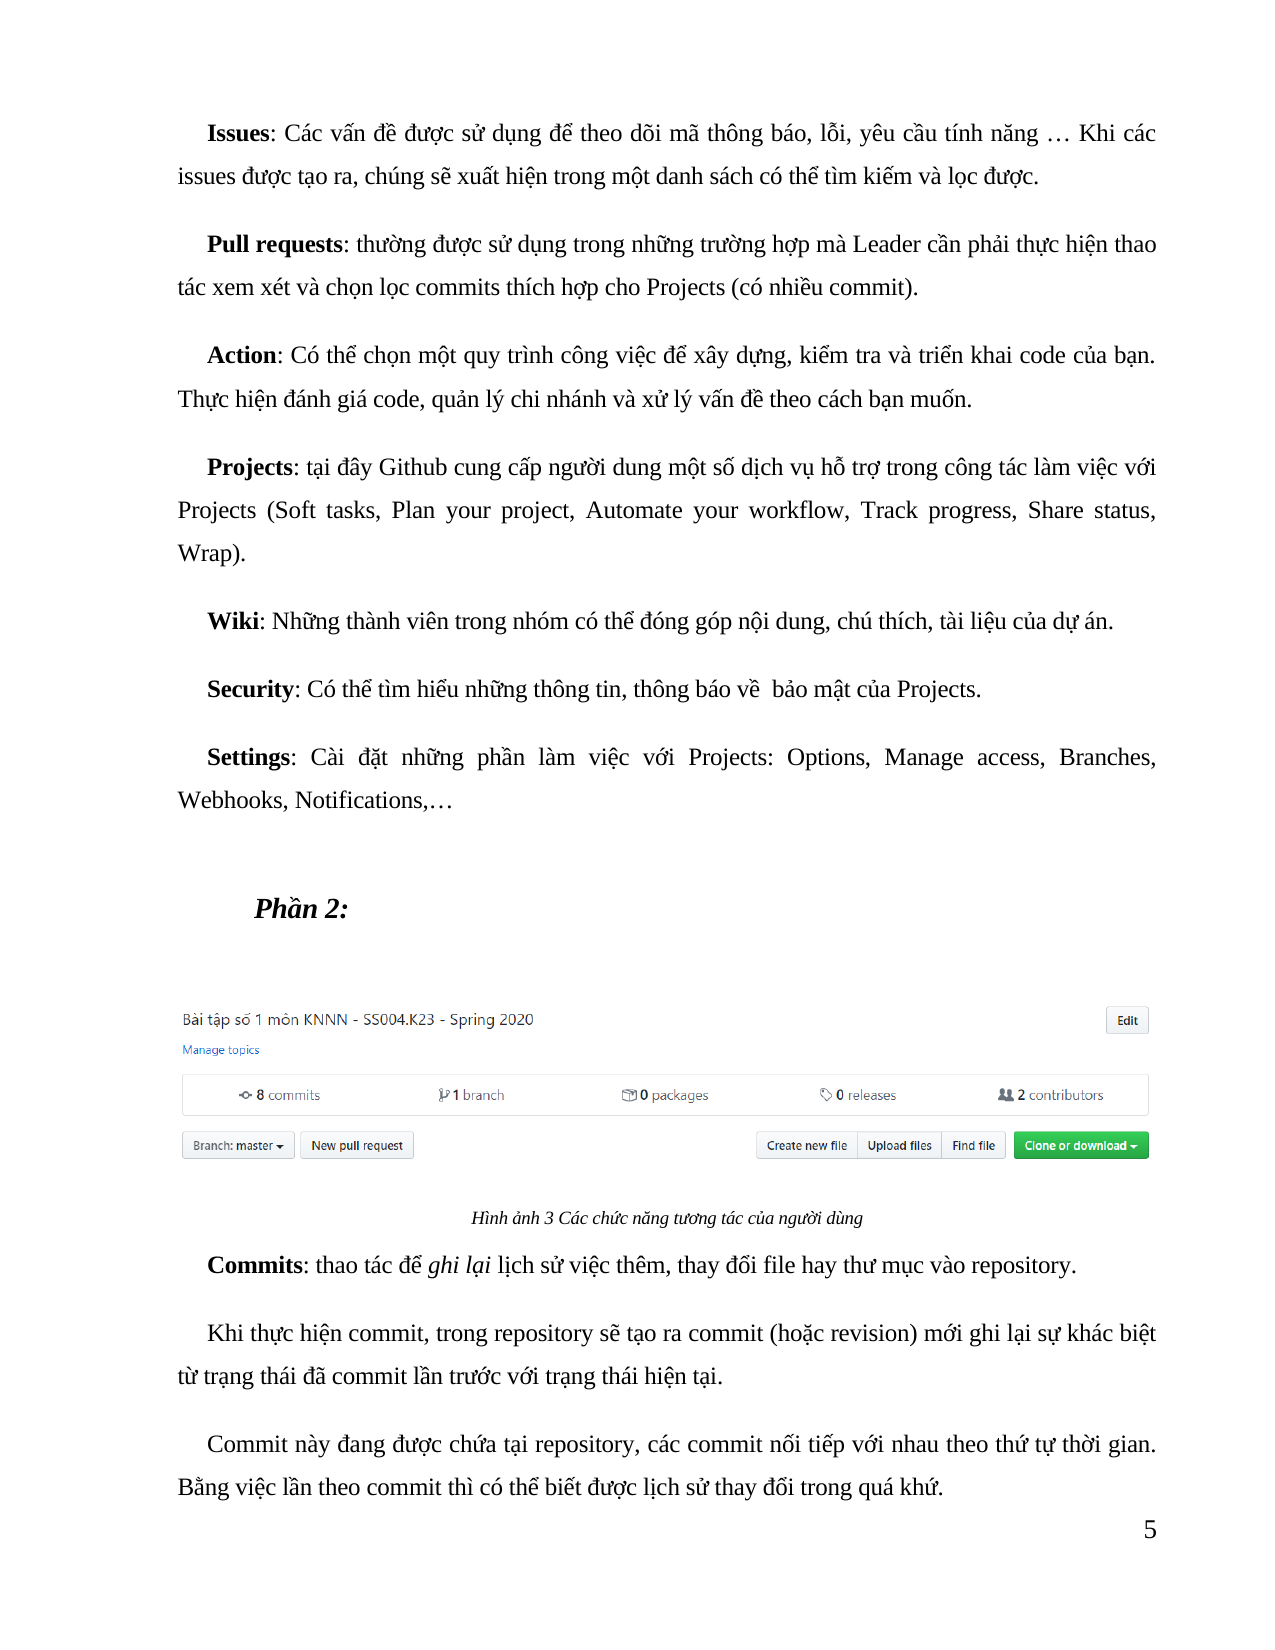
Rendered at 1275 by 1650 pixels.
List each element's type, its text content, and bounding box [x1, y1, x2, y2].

text Pull requests: thường được sử dụng trong những trường hợp mà Leader cần phải thực hiện thao tác xem xét và chọn lọc commits thích hợp cho Projects (có nhiều commit). [177, 229, 1157, 301]
text Action: Có thể chọn một quy trình công việc để xây dựng, kiểm tra và triển khai code của bạn. Thực hiện đánh giá code, quản lý chi nhánh và xử lý vấn đề theo cách bạn muốn. [177, 341, 1157, 412]
text Projects: tại đây Github cung cấp người dung một số dịch vụ hỗ trợ trong công tác làm việc với Projects (Soft tasks, Plan your project, Automate your workflow, Track progress, Share status, Wrap). [177, 452, 1157, 567]
text Hình ảnh 3 Các chức năng tương tác của người dùng [177, 1207, 1157, 1229]
text Settings: Cài đặt những phần làm việc với Projects: Options, Manage access, Branches, Webhooks, Notifications,… [177, 742, 1157, 814]
subtitle Phần 2: [254, 891, 1157, 925]
picture [177, 987, 1157, 1167]
text Khi thực hiện commit, trong repository sẽ tạo ra commit (hoặc revision) mới ghi lại sự khác biệt từ trạng thái đã commit lần trước với trạng thái hiện tại. [177, 1318, 1157, 1390]
text Commits: thao tác để ghi lại lịch sử việc thêm, thay đổi file hay thư mục vào repository. [177, 1250, 1157, 1278]
text Wiki: Những thành viên trong nhóm có thể đóng góp nội dung, chú thích, tài liệu của dự án. [177, 606, 1157, 635]
text Security: Có thể tìm hiểu những thông tin, thông báo về bảo mật của Projects. [177, 674, 1157, 703]
text Commit này đang được chứa tại repository, các commit nối tiếp với nhau theo thứ tự thời gian. Bằng việc lần theo commit thì có thể biết được lịch sử thay đổi trong quá khứ. [177, 1429, 1157, 1501]
text Issues: Các vấn đề được sử dụng để theo dõi mã thông báo, lỗi, yêu cầu tính năng … Khi các issues được tạo ra, chúng sẽ xuất hiện trong một danh sách có thể tìm kiếm và lọc được. [177, 118, 1157, 190]
